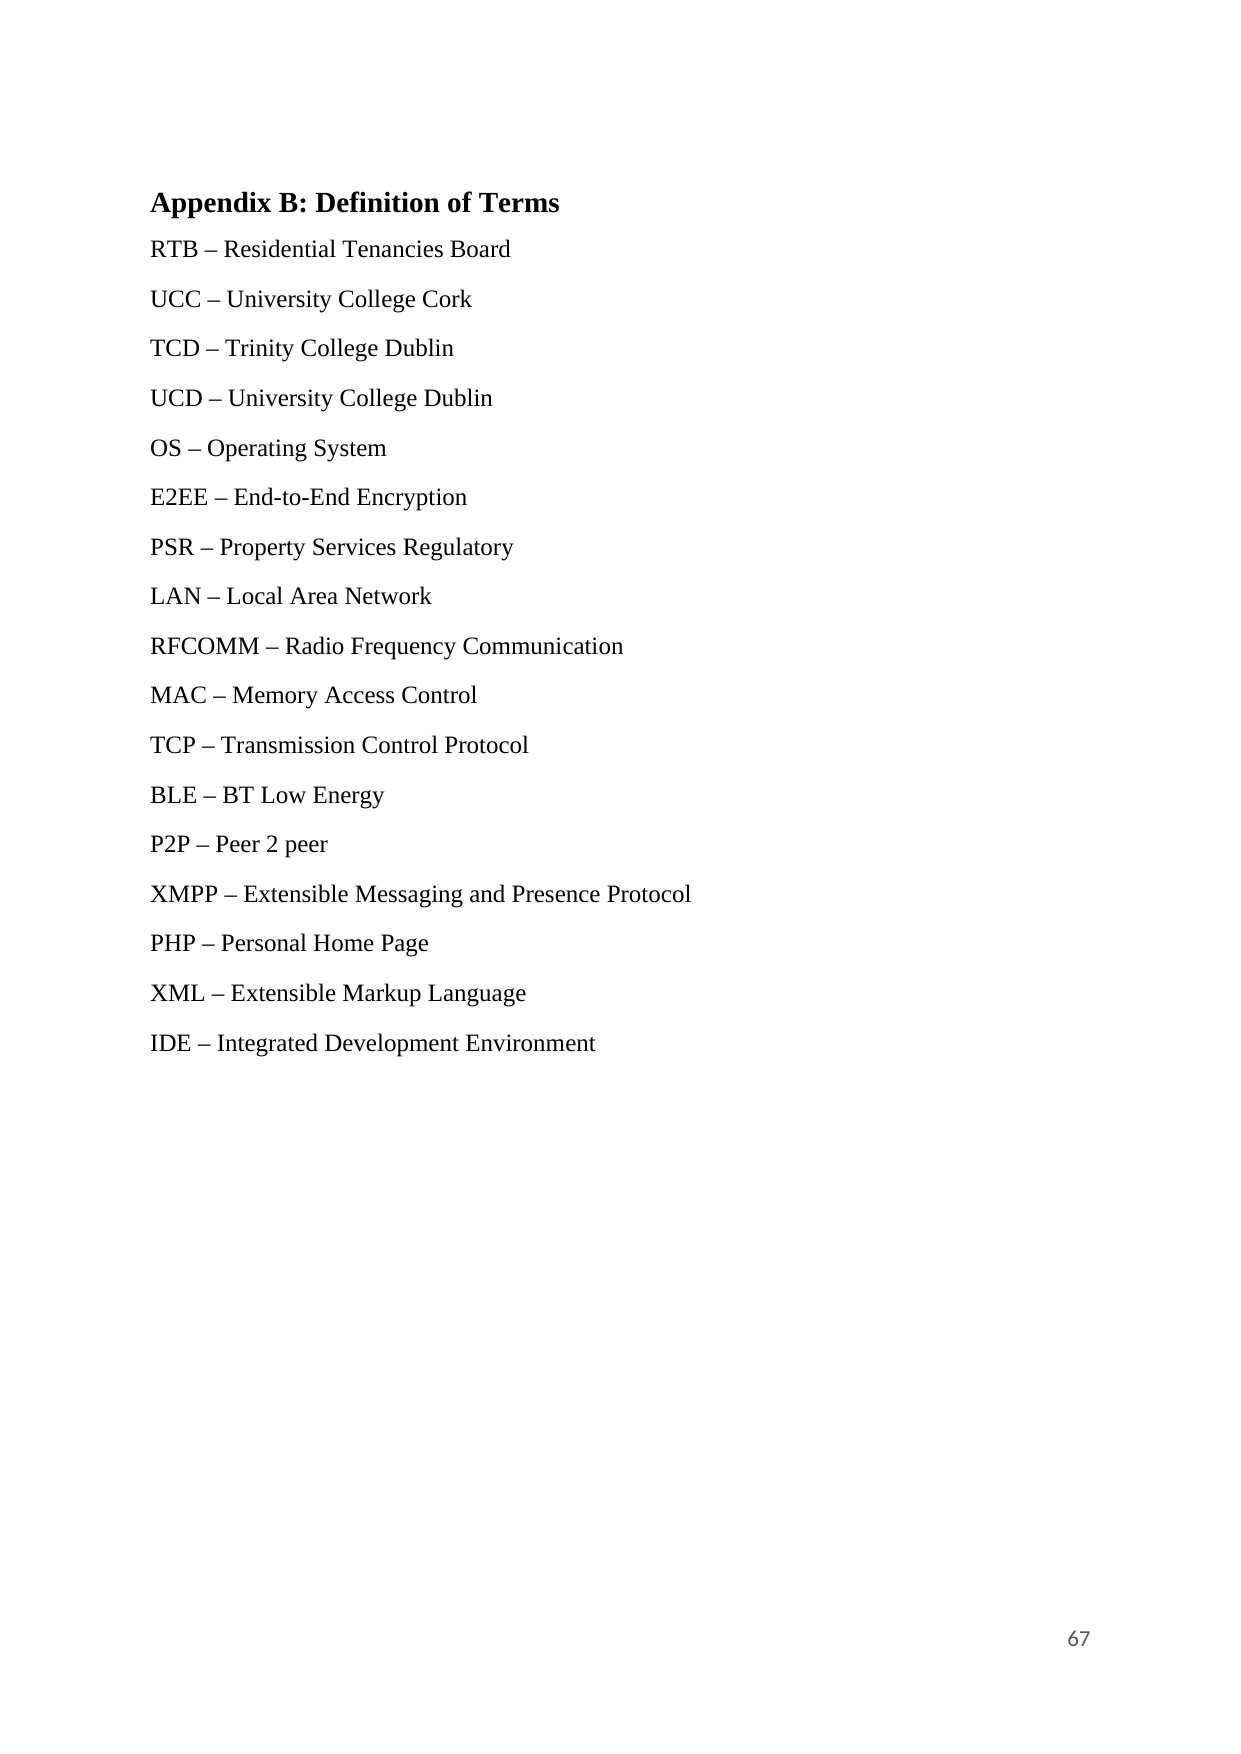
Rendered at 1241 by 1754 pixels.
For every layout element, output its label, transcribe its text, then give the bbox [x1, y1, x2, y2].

text TCD – Trinity College Dublin [150, 333, 1090, 362]
text RTB – Residential Tenancies Board [150, 234, 1090, 263]
text UCD – University College Dublin [150, 383, 1090, 412]
text E2EE – End-to-End Encryption [150, 482, 1090, 511]
text IDE – Integrated Development Environment [150, 1028, 1090, 1056]
text XMPP – Extensible Messaging and Presence Protocol [150, 879, 1090, 908]
text BLE – BT Low Energy [150, 780, 1090, 808]
text MAC – Memory Access Control [150, 681, 1090, 709]
text PHP – Personal Home Page [150, 928, 1090, 957]
text P2P – Peer 2 peer [150, 829, 1090, 858]
text TCP – Transmission Control Protocol [150, 730, 1090, 759]
text XML – Extensible Markup Language [150, 978, 1090, 1007]
text PSR – Property Services Regulatory [150, 532, 1090, 561]
text UCC – University College Cork [150, 284, 1090, 313]
subtitle Appendix B: Definition of Terms [150, 185, 1090, 218]
text RFCOMM – Radio Frequency Communication [150, 631, 1090, 660]
text LAN – Local Area Network [150, 581, 1090, 610]
text OS – Operating System [150, 433, 1090, 461]
